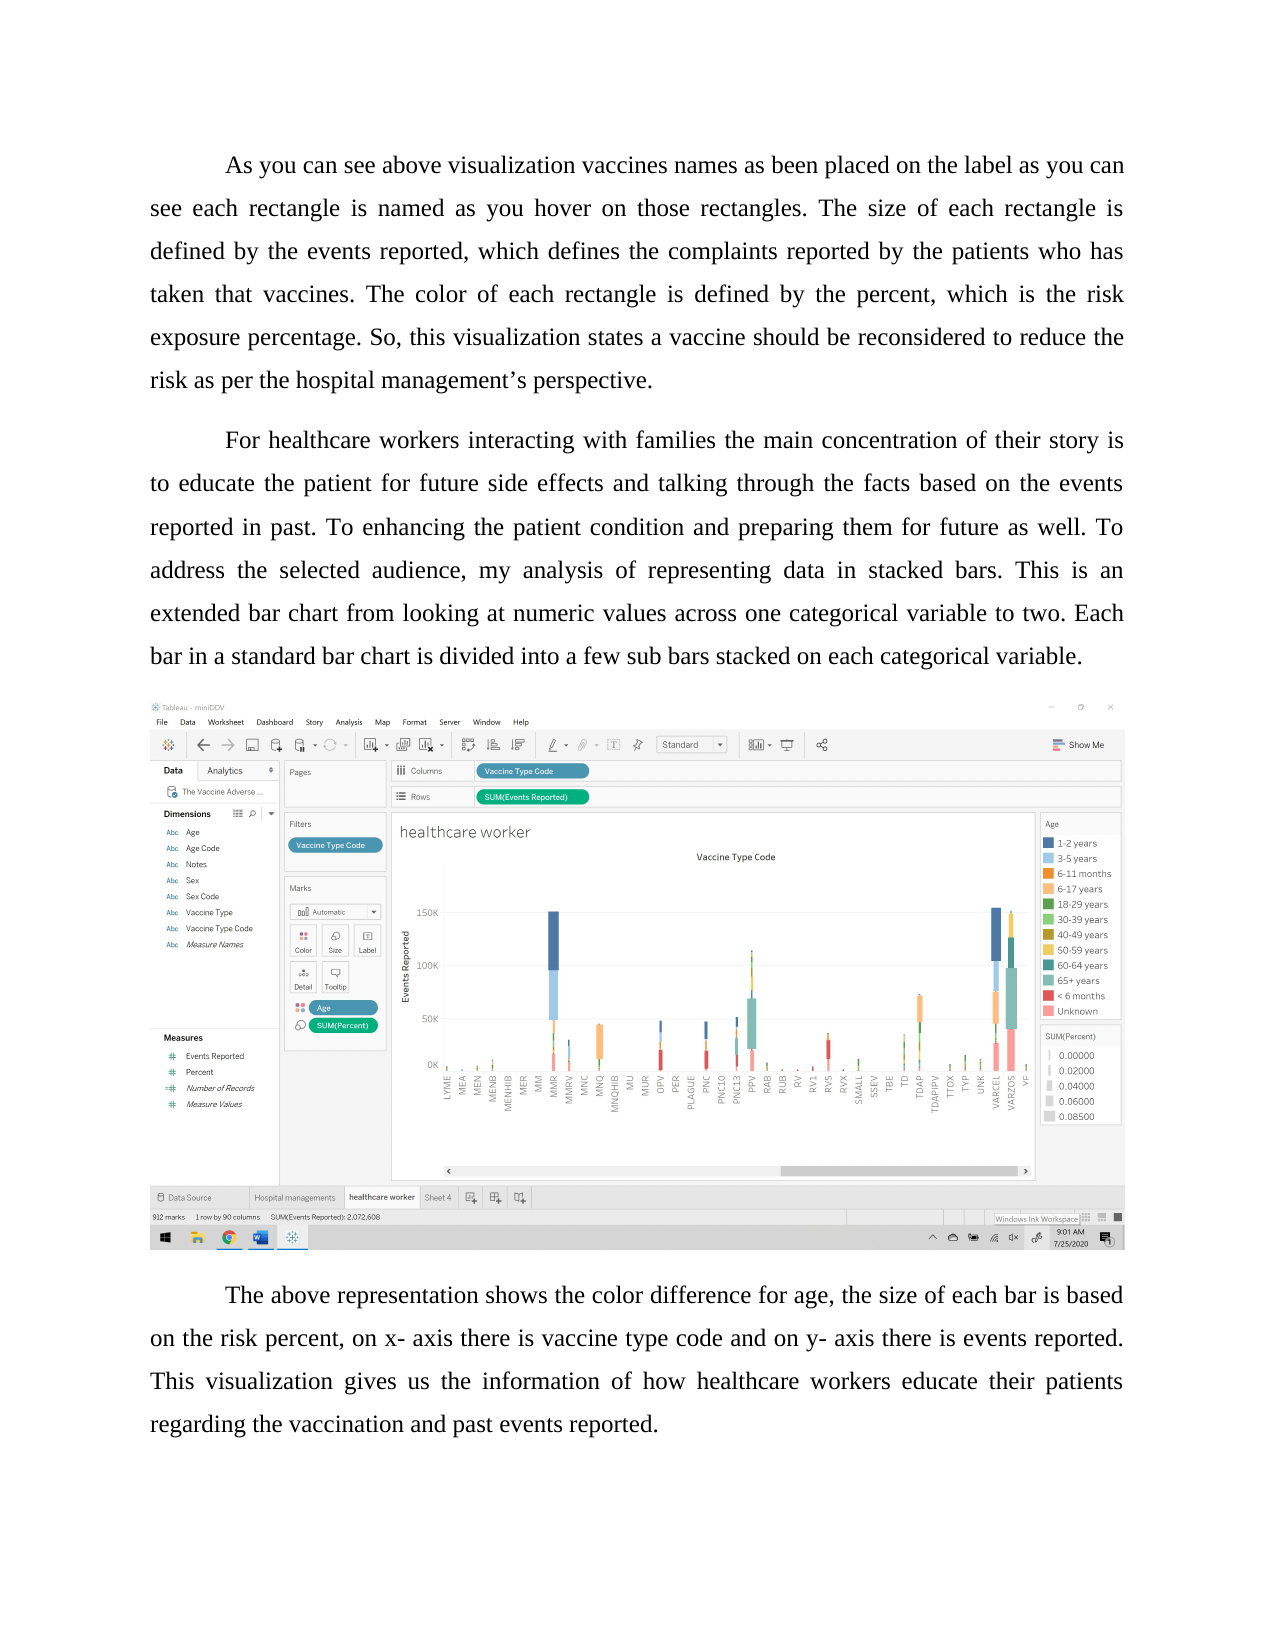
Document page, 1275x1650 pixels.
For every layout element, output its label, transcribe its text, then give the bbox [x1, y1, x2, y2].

text For healthcare workers interacting with families the main concentration of their story is to educate the patient for future side effects and talking through the facts based on the events reported in past. To enhancing the patient condition and preparing them for future as well. To address the selected audience, my analysis of representing data in stacked bars. This is an extended bar chart from looking at numeric values across one categorical variable to two. Each bar in a standard bar chart is divided into a few sub bars stacked on each categorical variable. [150, 425, 1125, 670]
text As you can see above visualization vaccines names as been placed on the label as you can see each rectangle is named as you hover on those rectangles. The size of each rectangle is defined by the events reported, which defines the complaints reported by the patients who has taken that vaccines. The color of each rectangle is defined by the percent, which is the risk exposure percentage. So, this visualization states a vaccine should be reconsidered to reduce the risk as per the hospital management’s perspective. [150, 150, 1125, 394]
text The above representation shows the color difference for age, the size of each bar is based on the risk percent, on x- axis there is vaccine type code and on y- axis there is events reported. This visualization gives us the information of how healthcare workers educate their patients regarding the vaccination and past events reported. [150, 1280, 1125, 1438]
picture [150, 700, 1125, 1250]
